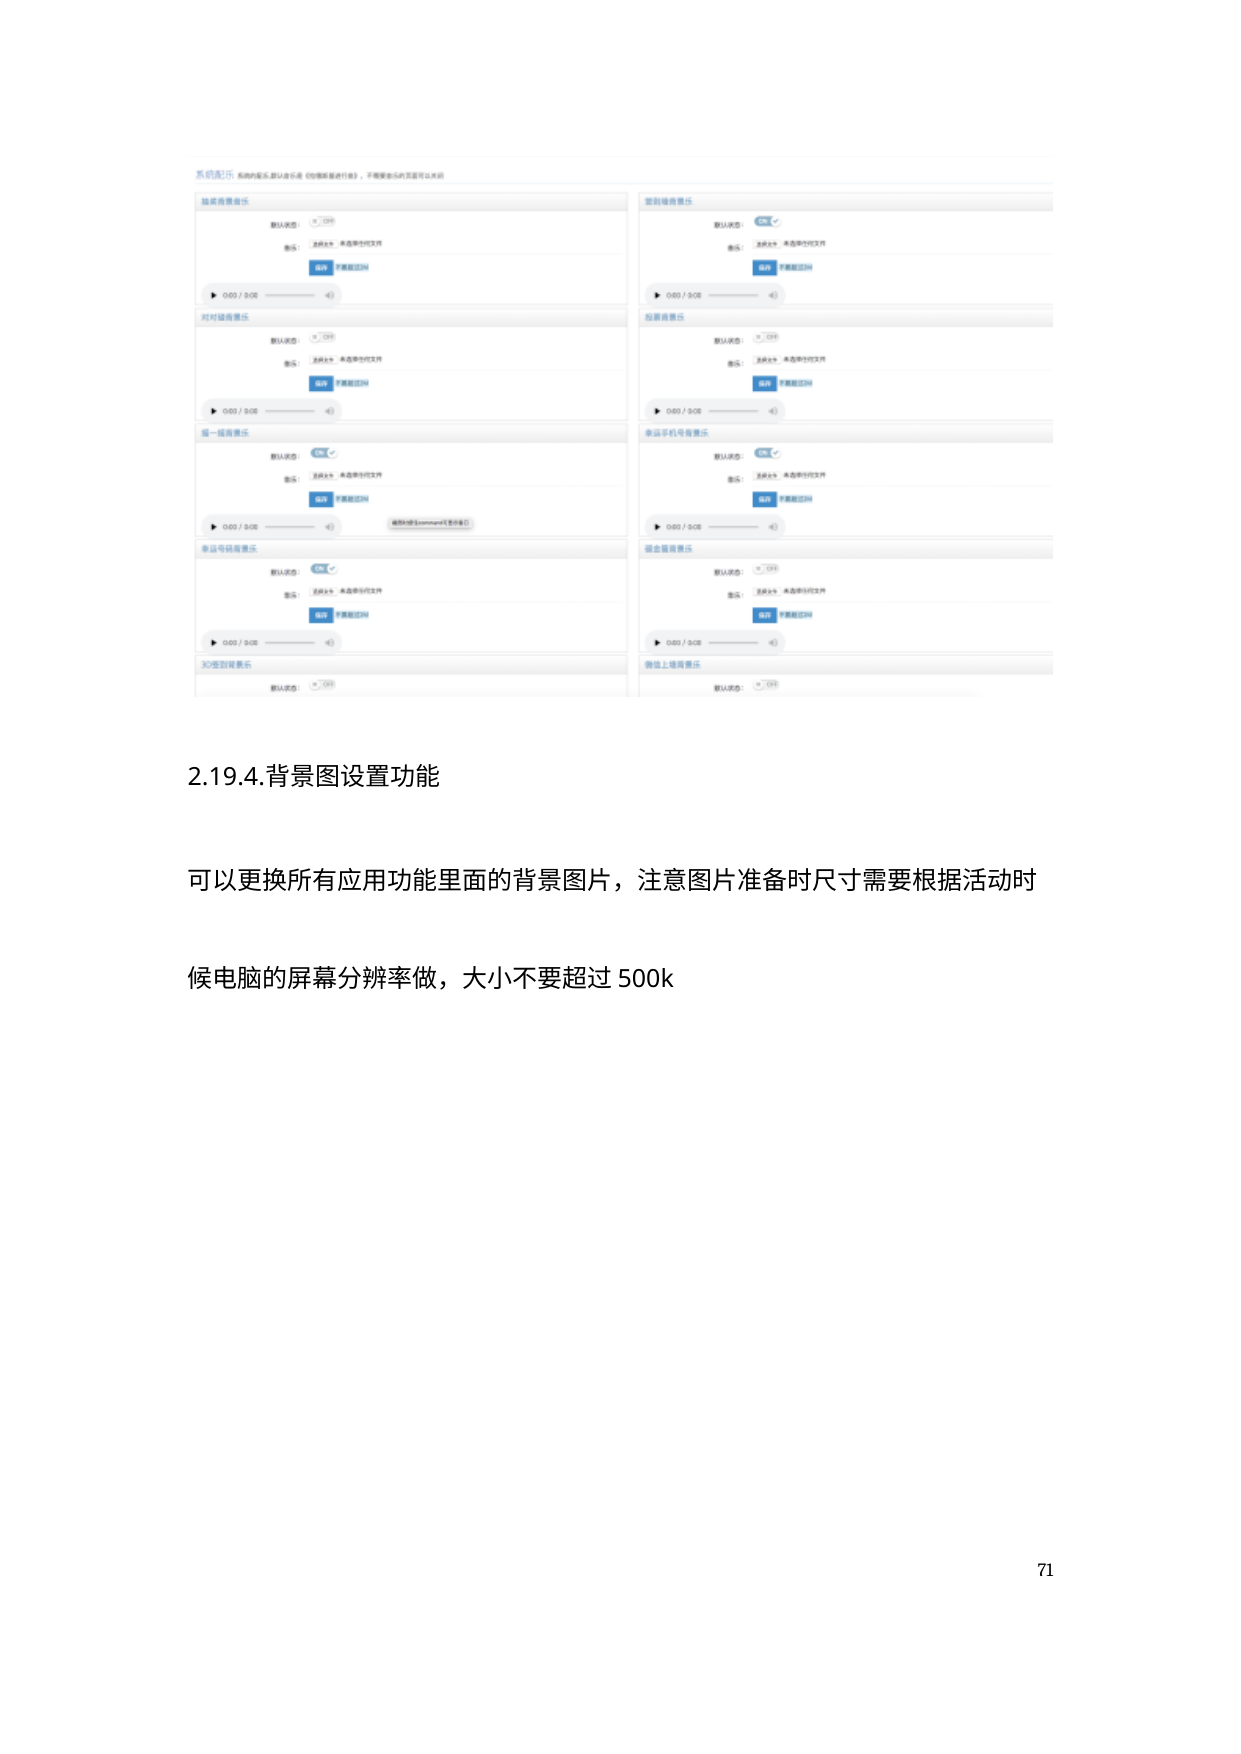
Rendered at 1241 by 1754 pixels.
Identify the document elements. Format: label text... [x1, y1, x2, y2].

text 可以更换所有应用功能里面的背景图片，注意图片准备时尺寸需要根据活动时候电脑的屏幕分辨率做，大小不要超过500k [187, 846, 1053, 1009]
text 2.19.4.背景图设置功能 [187, 742, 1053, 807]
picture [187, 156, 1054, 697]
